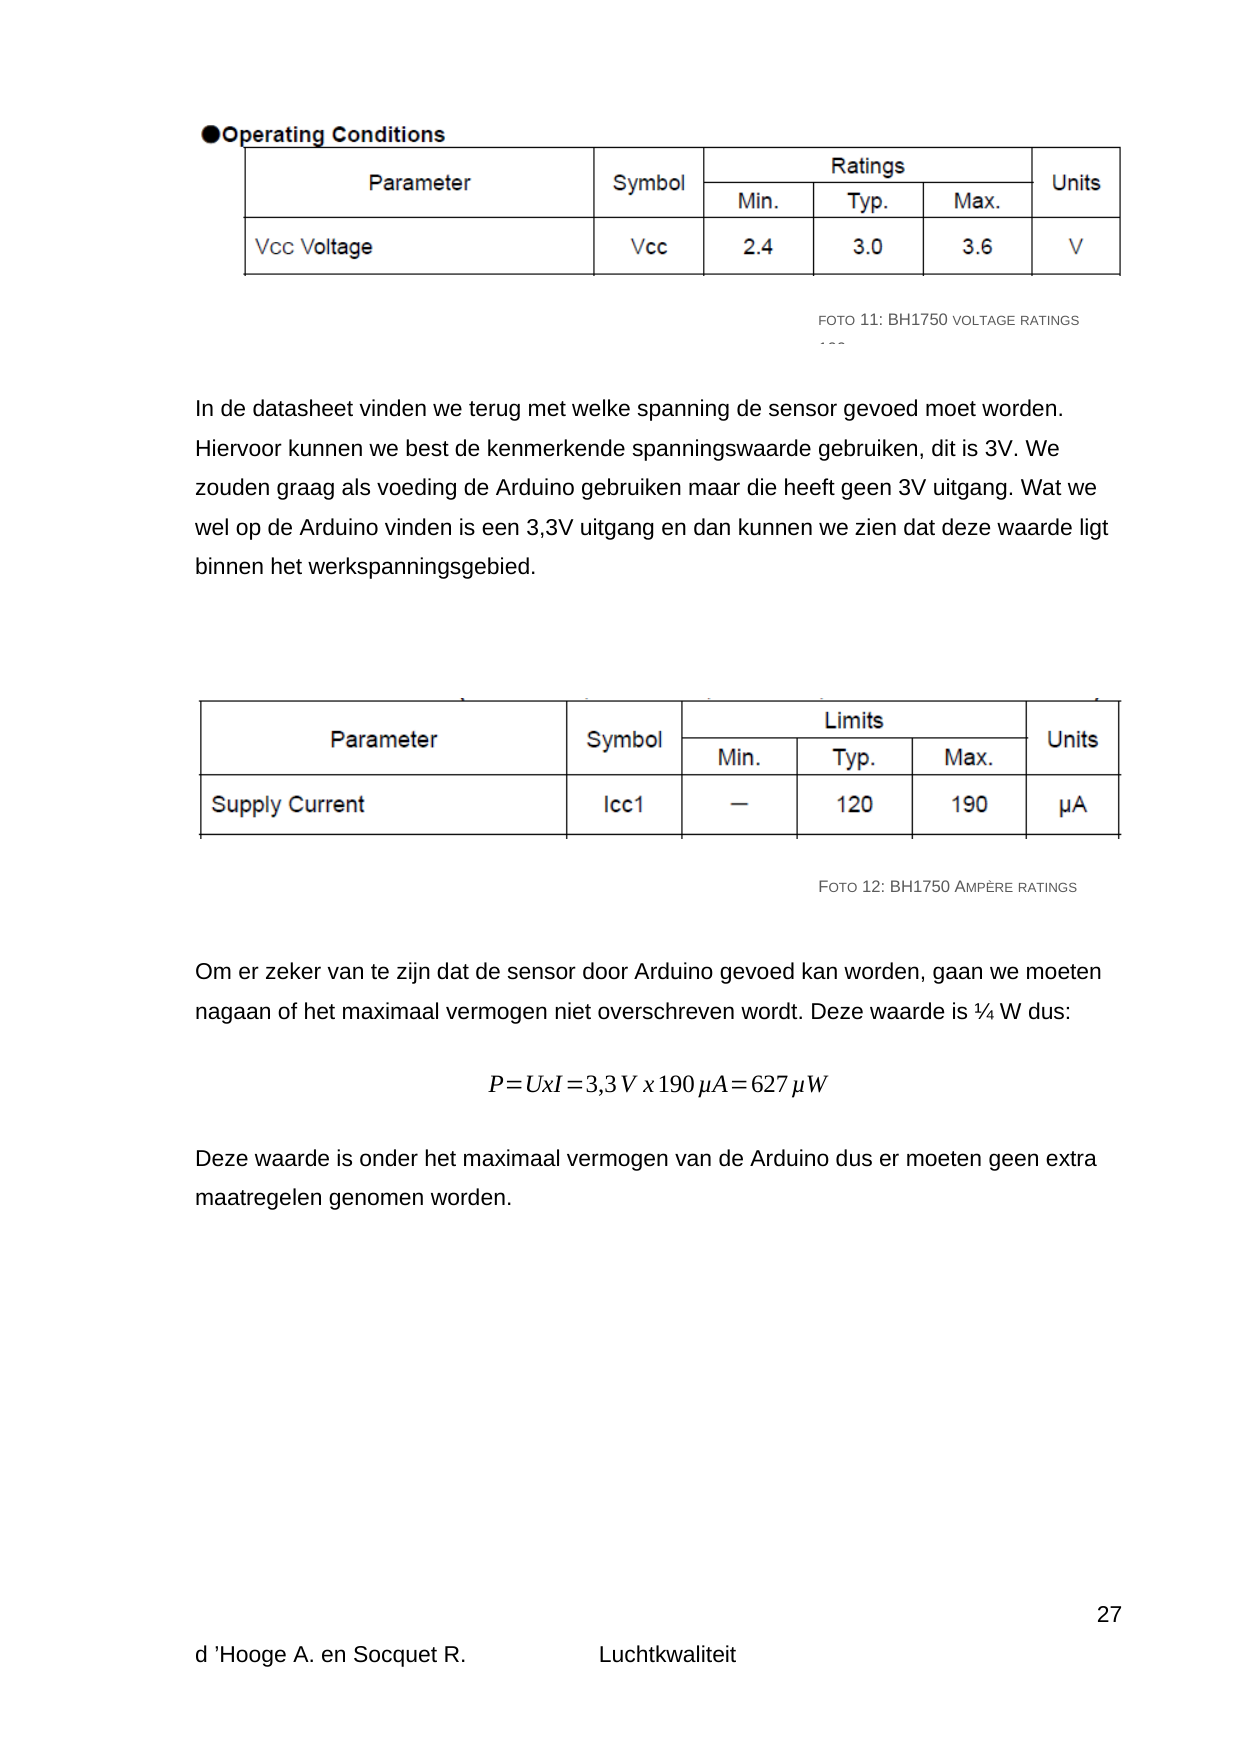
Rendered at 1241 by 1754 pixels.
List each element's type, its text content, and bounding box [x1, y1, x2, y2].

picture [194, 118, 1122, 276]
text Om er zeker van te zijn dat de sensor door Arduino gevoed kan worden, gaan we moeten nagaan of het maximaal vermogen niet overschreven wordt. Deze waarde is ¼ W dus: [195, 958, 1122, 1024]
text In de datasheet vinden we terug met welke spanning de sensor gevoed moet worden. Hiervoor kunnen we best de kenmerkende spanningswaarde gebruiken, dit is 3V. We zouden graag als voeding de Arduino gebruiken maar die heeft geen 3V uitgang. Wat we wel op de Arduino vinden is een 3,3V uitgang en dan kunnen we zien dat deze waarde ligt binnen het werkspanningsgebied. [195, 395, 1122, 579]
picture [194, 698, 1122, 839]
text Deze waarde is onder het maximaal vermogen van de Arduino dus er moeten geen extra maatregelen genomen worden. [195, 1145, 1122, 1211]
